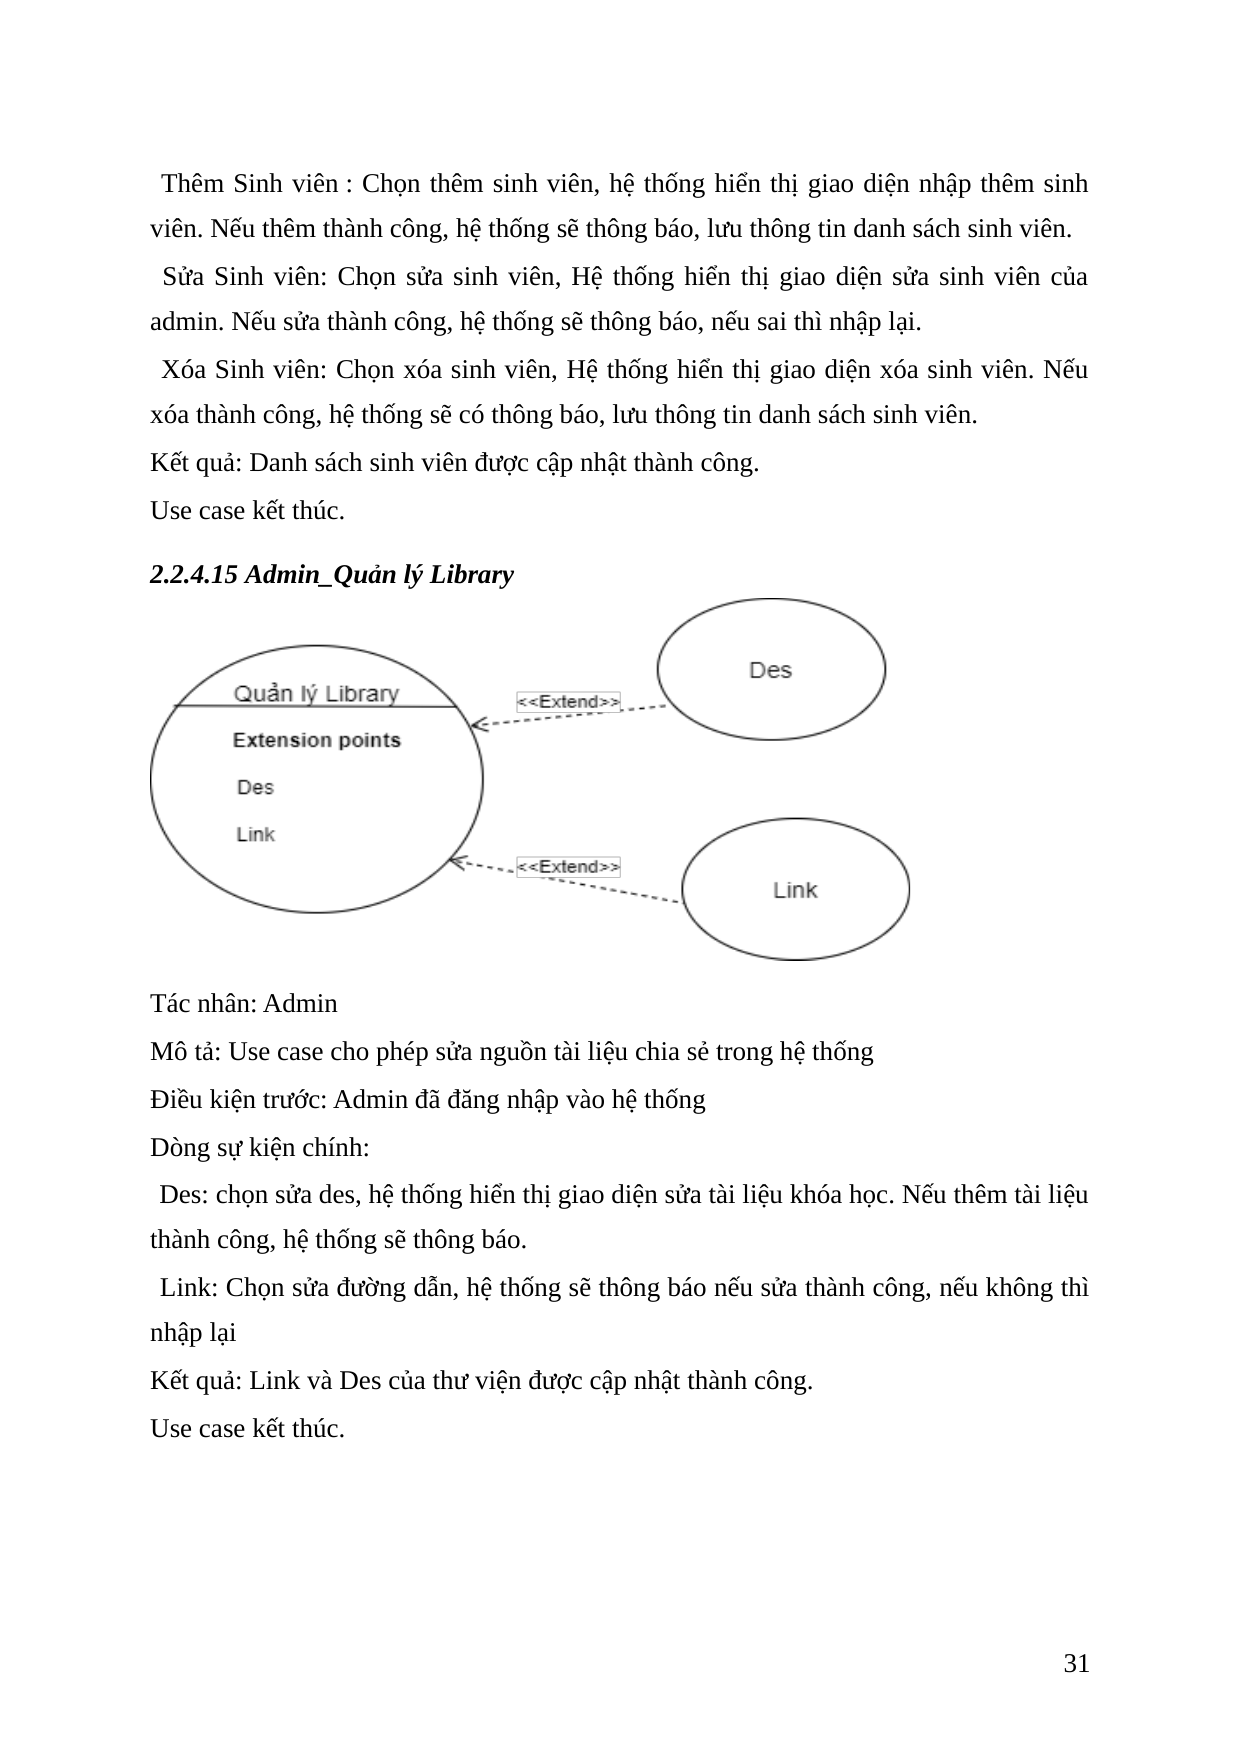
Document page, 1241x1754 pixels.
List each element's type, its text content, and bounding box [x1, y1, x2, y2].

text Use case kết thúc. [150, 491, 1090, 528]
text Tác nhân: Admin [150, 984, 1090, 1022]
text Kết quả: Link và Des của thư viện được cập nhật thành công. [150, 1361, 1090, 1398]
text Kết quả: Danh sách sinh viên được cập nhật thành công. [150, 443, 1090, 480]
subtitle Admin_Quản lý Library [150, 555, 1090, 593]
text Xóa Sinh viên: Chọn xóa sinh viên, Hệ thống hiển thị giao diện xóa sinh viên. Nếu xóa thành công, hệ thống sẽ có thông báo, lưu thông tin danh sách sinh viên. [150, 350, 1090, 433]
text Sửa Sinh viên: Chọn sửa sinh viên, Hệ thống hiển thị giao diện sửa sinh viên của admin. Nếu sửa thành công, hệ thống sẽ thông báo, nếu sai thì nhập lại. [150, 257, 1090, 340]
picture [150, 598, 911, 961]
text Use case kết thúc. [150, 1409, 1090, 1446]
text Dòng sự kiện chính: [150, 1128, 1090, 1165]
text Link: Chọn sửa đường dẫn, hệ thống sẽ thông báo nếu sửa thành công, nếu không thì nhập lại [150, 1268, 1090, 1351]
text Điều kiện trước: Admin đã đăng nhập vào hệ thống [150, 1080, 1090, 1117]
text Thêm Sinh viên : Chọn thêm sinh viên, hệ thống hiển thị giao diện nhập thêm sinh viên. Nếu thêm thành công, hệ thống sẽ thông báo, lưu thông tin danh sách sinh viên. [150, 164, 1090, 247]
text Mô tả: Use case cho phép sửa nguồn tài liệu chia sẻ trong hệ thống [150, 1032, 1090, 1069]
text Des: chọn sửa des, hệ thống hiển thị giao diện sửa tài liệu khóa học. Nếu thêm tài liệu thành công, hệ thống sẽ thông báo. [150, 1175, 1090, 1258]
